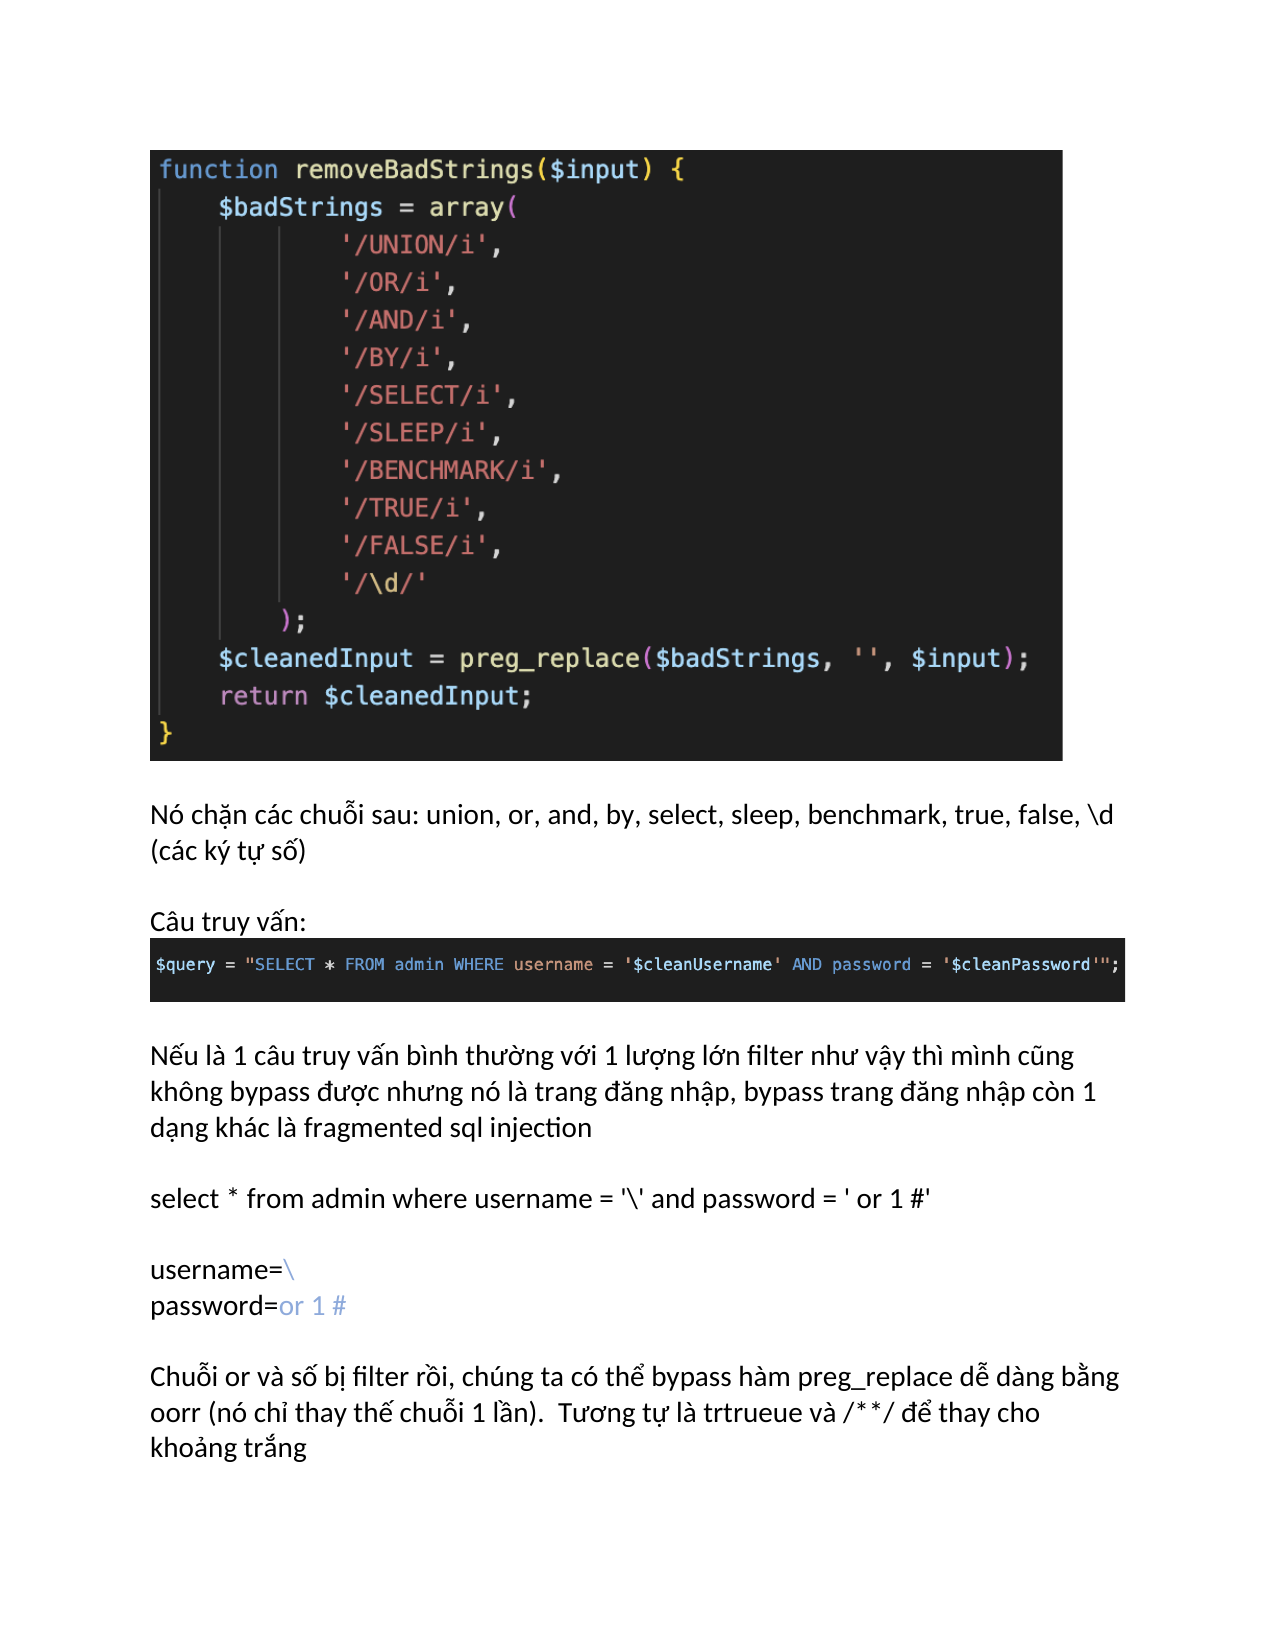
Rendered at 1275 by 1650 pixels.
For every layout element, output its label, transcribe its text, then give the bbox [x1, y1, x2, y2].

picture [150, 938, 1125, 1002]
text Câu truy vấn: [150, 903, 1125, 938]
text Nó chặn các chuỗi sau: union, or, and, by, select, sleep, benchmark, true, false, \d (các ký tự số) [150, 796, 1125, 867]
text Nếu là 1 câu truy vấn bình thường với 1 lượng lớn filter như vậy thì mình cũng không bypass được nhưng nó là trang đăng nhập, bypass trang đăng nhập còn 1 dạng khác là fragmented sql injection [150, 1037, 1125, 1144]
text password=or 1 # [150, 1287, 1125, 1322]
text select * from admin where username = '\' and password = ' or 1 #' [150, 1180, 1125, 1216]
text Chuỗi or và số bị filter rồi, chúng ta có thể bypass hàm preg_replace dễ dàng bằng oorr (nó chỉ thay thế chuỗi 1 lần). Tương tự là trtrueue và /**/ để thay cho khoảng trắng [150, 1358, 1125, 1465]
picture [150, 150, 1063, 761]
text username=\ [150, 1251, 1125, 1287]
